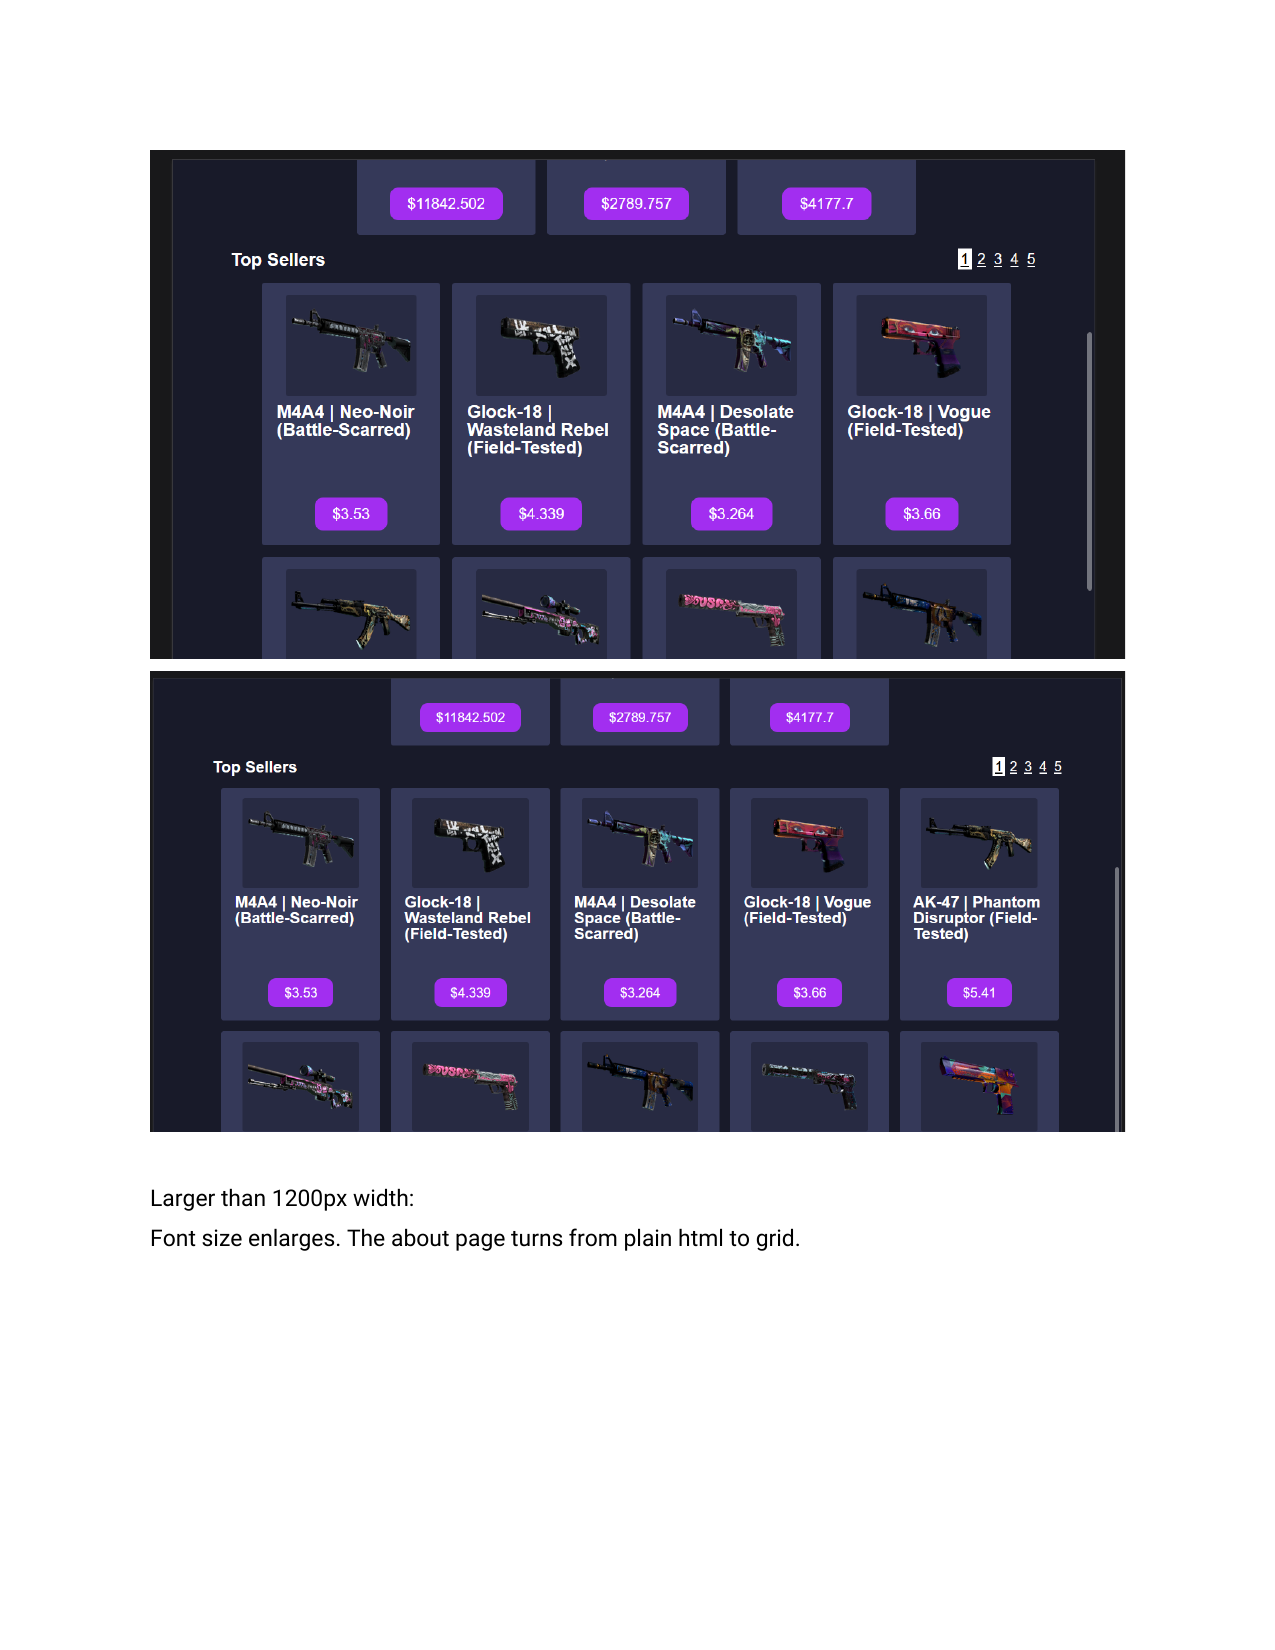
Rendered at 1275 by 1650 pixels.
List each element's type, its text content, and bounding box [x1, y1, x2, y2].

picture [150, 671, 1125, 1132]
text Larger than 1200px width: [150, 1185, 1125, 1212]
picture [150, 150, 1125, 659]
text Font size enlarges. The about page turns from plain html to grid. [150, 1226, 1125, 1252]
